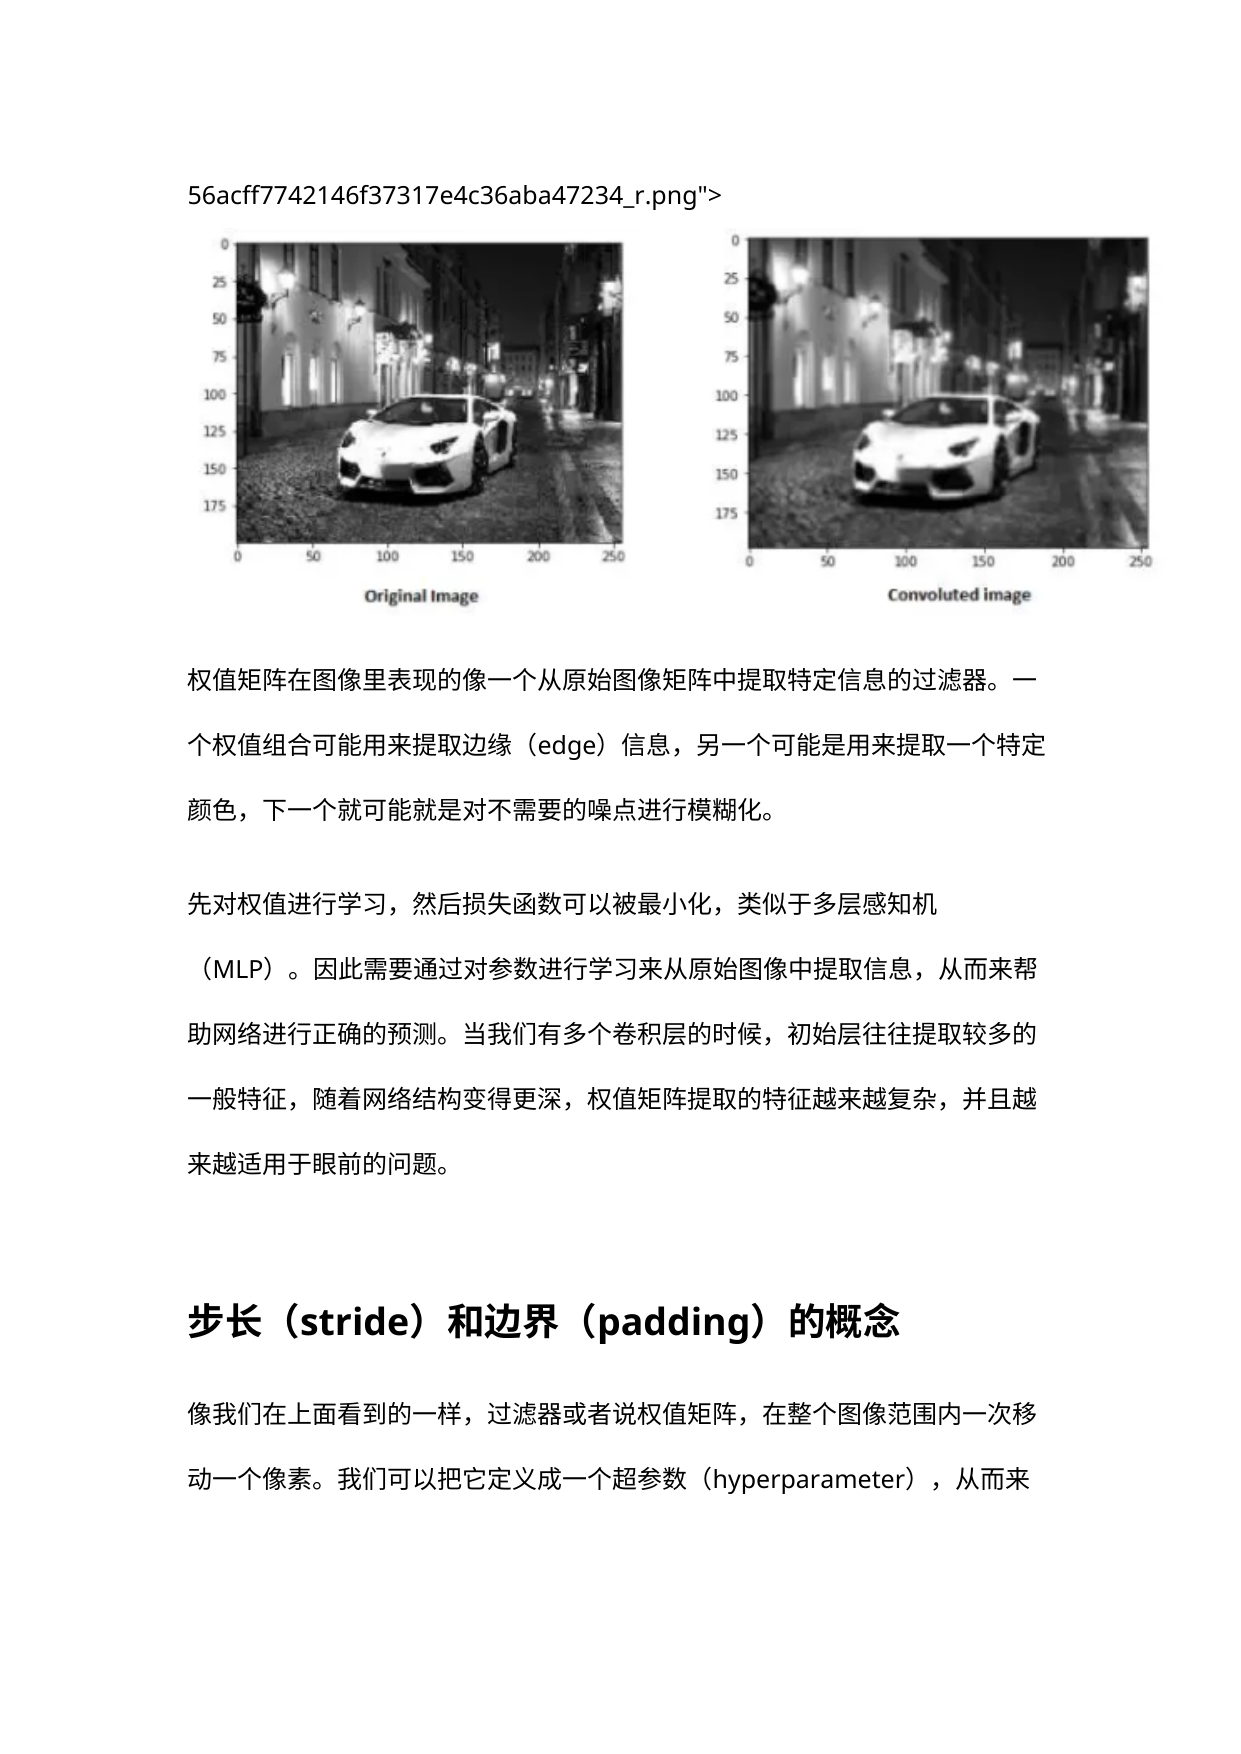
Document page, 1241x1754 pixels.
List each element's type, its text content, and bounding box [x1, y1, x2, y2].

text 权值矩阵在图像里表现的像一个从原始图像矩阵中提取特定信息的过滤器。一个权值组合可能用来提取边缘（edge）信息，另一个可能是用来提取一个特定颜色，下一个就可能就是对不需要的噪点进行模糊化。 [187, 646, 1053, 841]
text 先对权值进行学习，然后损失函数可以被最小化，类似于多层感知机（MLP）。因此需要通过对参数进行学习来从原始图像中提取信息，从而来帮助网络进行正确的预测。当我们有多个卷积层的时候，初始层往往提取较多的一般特征，随着网络结构变得更深，权值矩阵提取的特征越来越复杂，并且越来越适用于眼前的问题。 [187, 870, 1053, 1195]
picture [187, 228, 1188, 616]
text 步长（stride）和边界（padding）的概念 [187, 1286, 1053, 1351]
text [187, 1380, 1053, 1510]
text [187, 162, 1053, 228]
